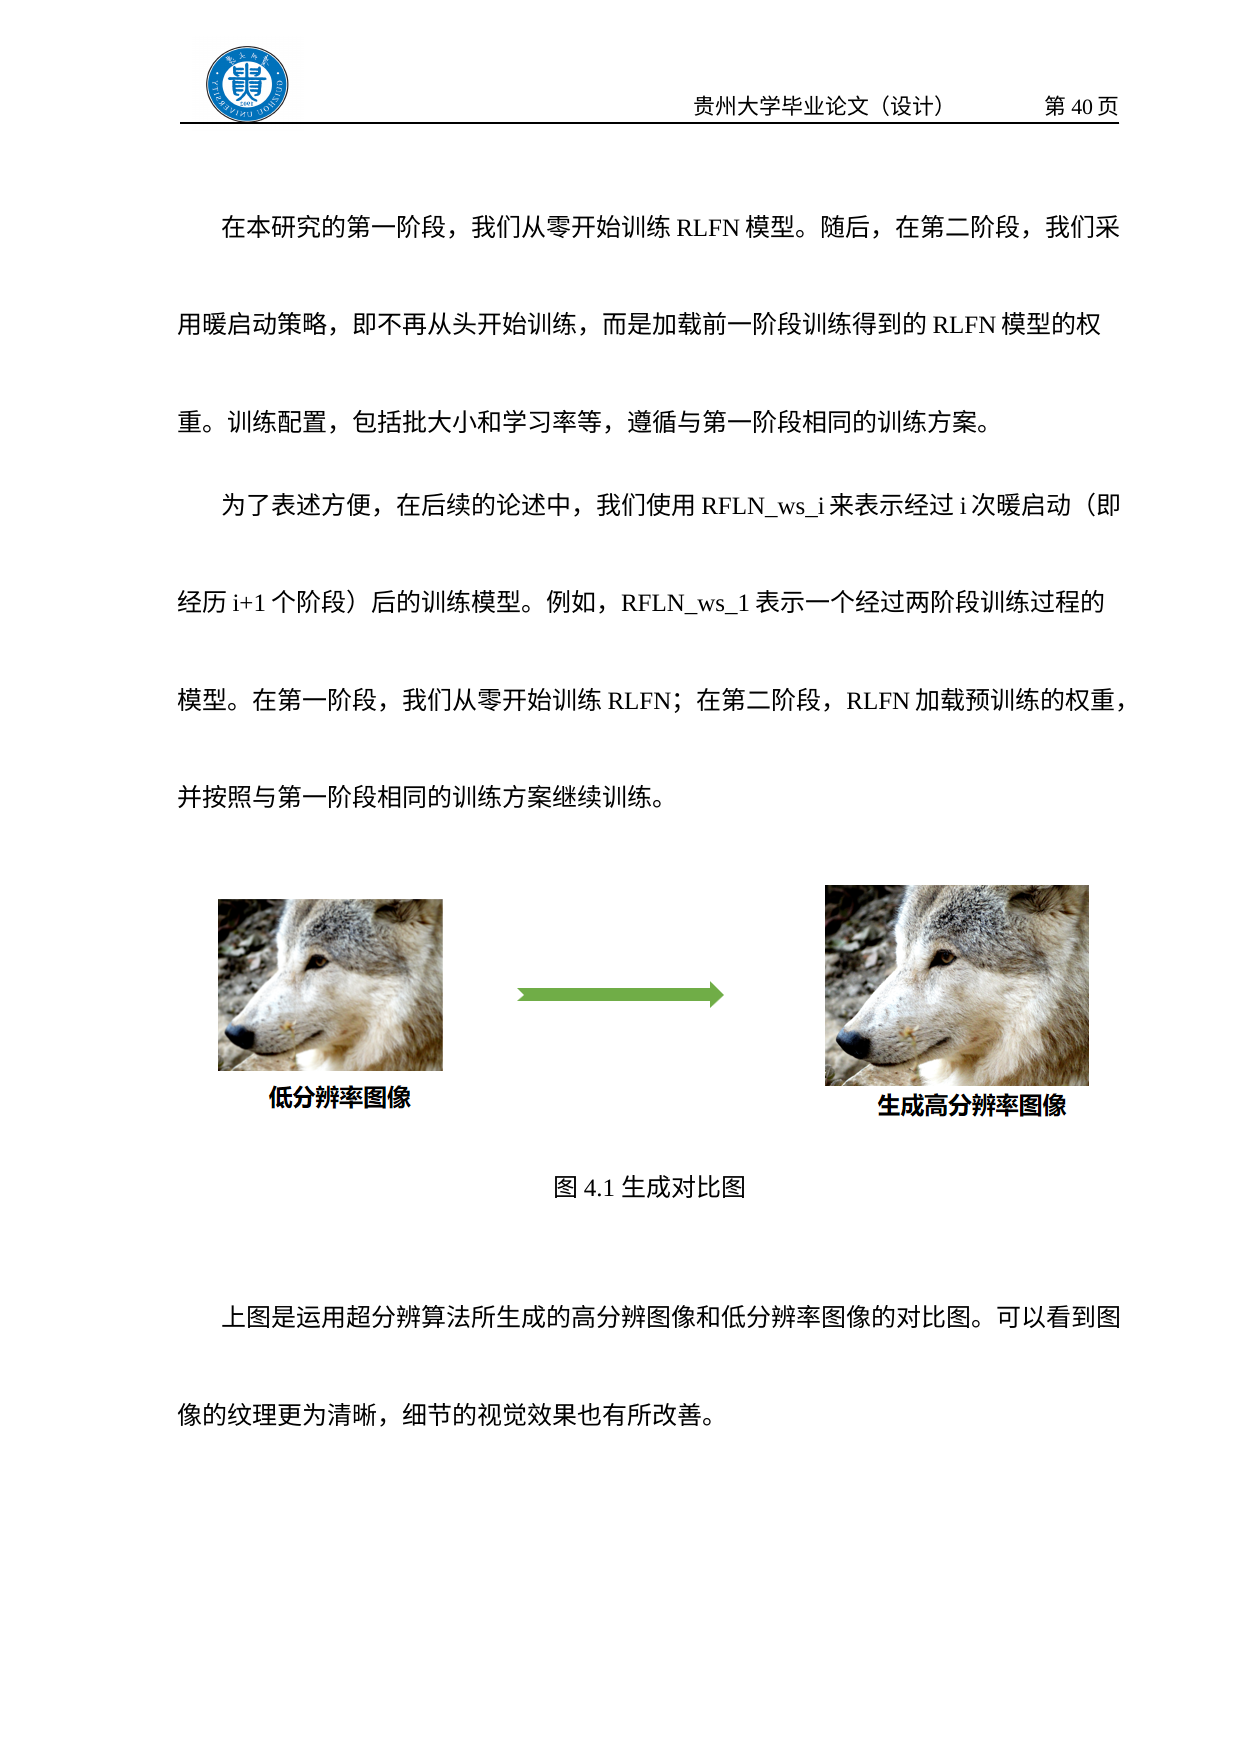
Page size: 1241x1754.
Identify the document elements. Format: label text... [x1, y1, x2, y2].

picture [191, 124, 305, 131]
picture [177, 858, 1122, 1128]
picture [191, 36, 305, 122]
list 上图是运用超分辨算法所生成的高分辨图像和低分辨率图像的对比图。可以看到图像的纹理更为清晰，细节的视觉效果也有所改善。 [177, 1283, 1122, 1446]
list 为了表述方便，在后续的论述中，我们使用RFLN_ws_i来表示经过i次暖启动（即经历i+1个阶段）后的训练模型。例如，RFLN_ws_1表示一个经过两阶段训练过程的模型。在第一阶段，我们从零开始训练RLFN；在第二阶段，RLFN加载预训练的权重，并按照与第一阶段相同的训练方案继续训练。 [177, 471, 1122, 828]
list 在本研究的第一阶段，我们从零开始训练RLFN模型。随后，在第二阶段，我们采用暖启动策略，即不再从头开始训练，而是加载前一阶段训练得到的RLFN模型的权重。训练配置，包括批大小和学习率等，遵循与第一阶段相同的训练方案。 [177, 193, 1122, 453]
list 图4.1 生成对比图 [177, 1153, 1122, 1218]
